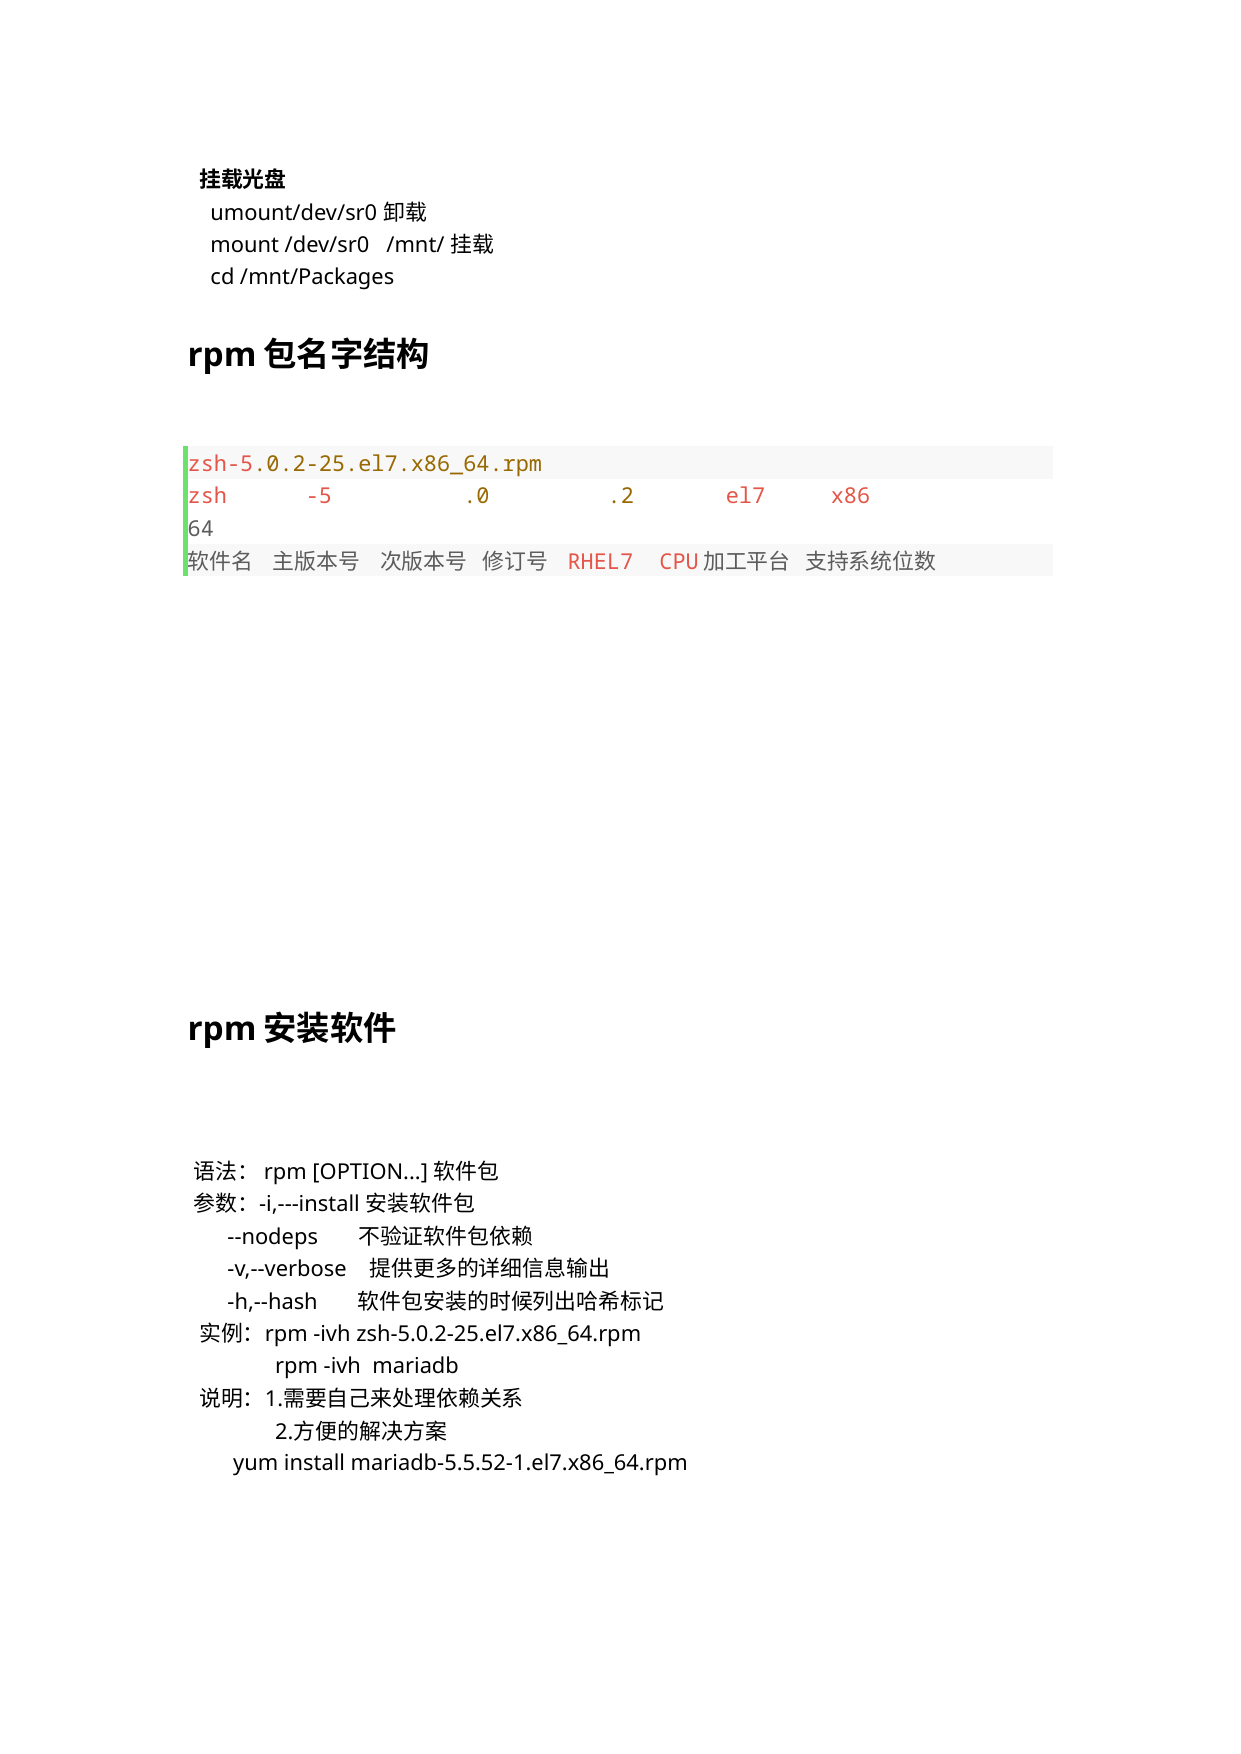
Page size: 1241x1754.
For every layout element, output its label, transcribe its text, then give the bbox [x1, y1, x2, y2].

text 2.方便的解决方案 [231, 1413, 1053, 1446]
text 软件名 主版本号 次版本号 修订号 RHEL7 CPU加工平台 支持系统位数 [188, 544, 1053, 576]
text 实例：rpm -ivh zsh-5.0.2-25.el7.x86_64.rpm [187, 1316, 1053, 1348]
text --nodeps 不验证软件包依赖 [187, 1218, 1053, 1251]
text zsh-5.0.2-25.el7.x86_64.rpm [188, 446, 1053, 479]
text rpm -ivh mariadb [187, 1348, 1053, 1381]
text 说明：1.需要自己来处理依赖关系 [187, 1381, 1053, 1413]
text 挂载光盘 [187, 162, 1053, 194]
subtitle rpm包名字结构 [187, 319, 1053, 384]
text -v,--verbose 提供更多的详细信息输出 [187, 1251, 1053, 1283]
text 语法： rpm [OPTION...] 软件包 [187, 1153, 1053, 1186]
text umount/dev/sr0 卸载 [187, 194, 1053, 227]
text yum install mariadb-5.5.52-1.el7.x86_64.rpm [187, 1446, 1053, 1478]
subtitle rpm安装软件 [187, 993, 1053, 1058]
text cd /mnt/Packages [187, 259, 1053, 292]
text -h,--hash 软件包安装的时候列出哈希标记 [187, 1283, 1053, 1316]
text 参数：-i,---install 安装软件包 [187, 1186, 1053, 1218]
text mount /dev/sr0 /mnt/ 挂载 [187, 227, 1053, 259]
text zsh -5 .0 .2 el7 x86 64 [188, 479, 1053, 544]
